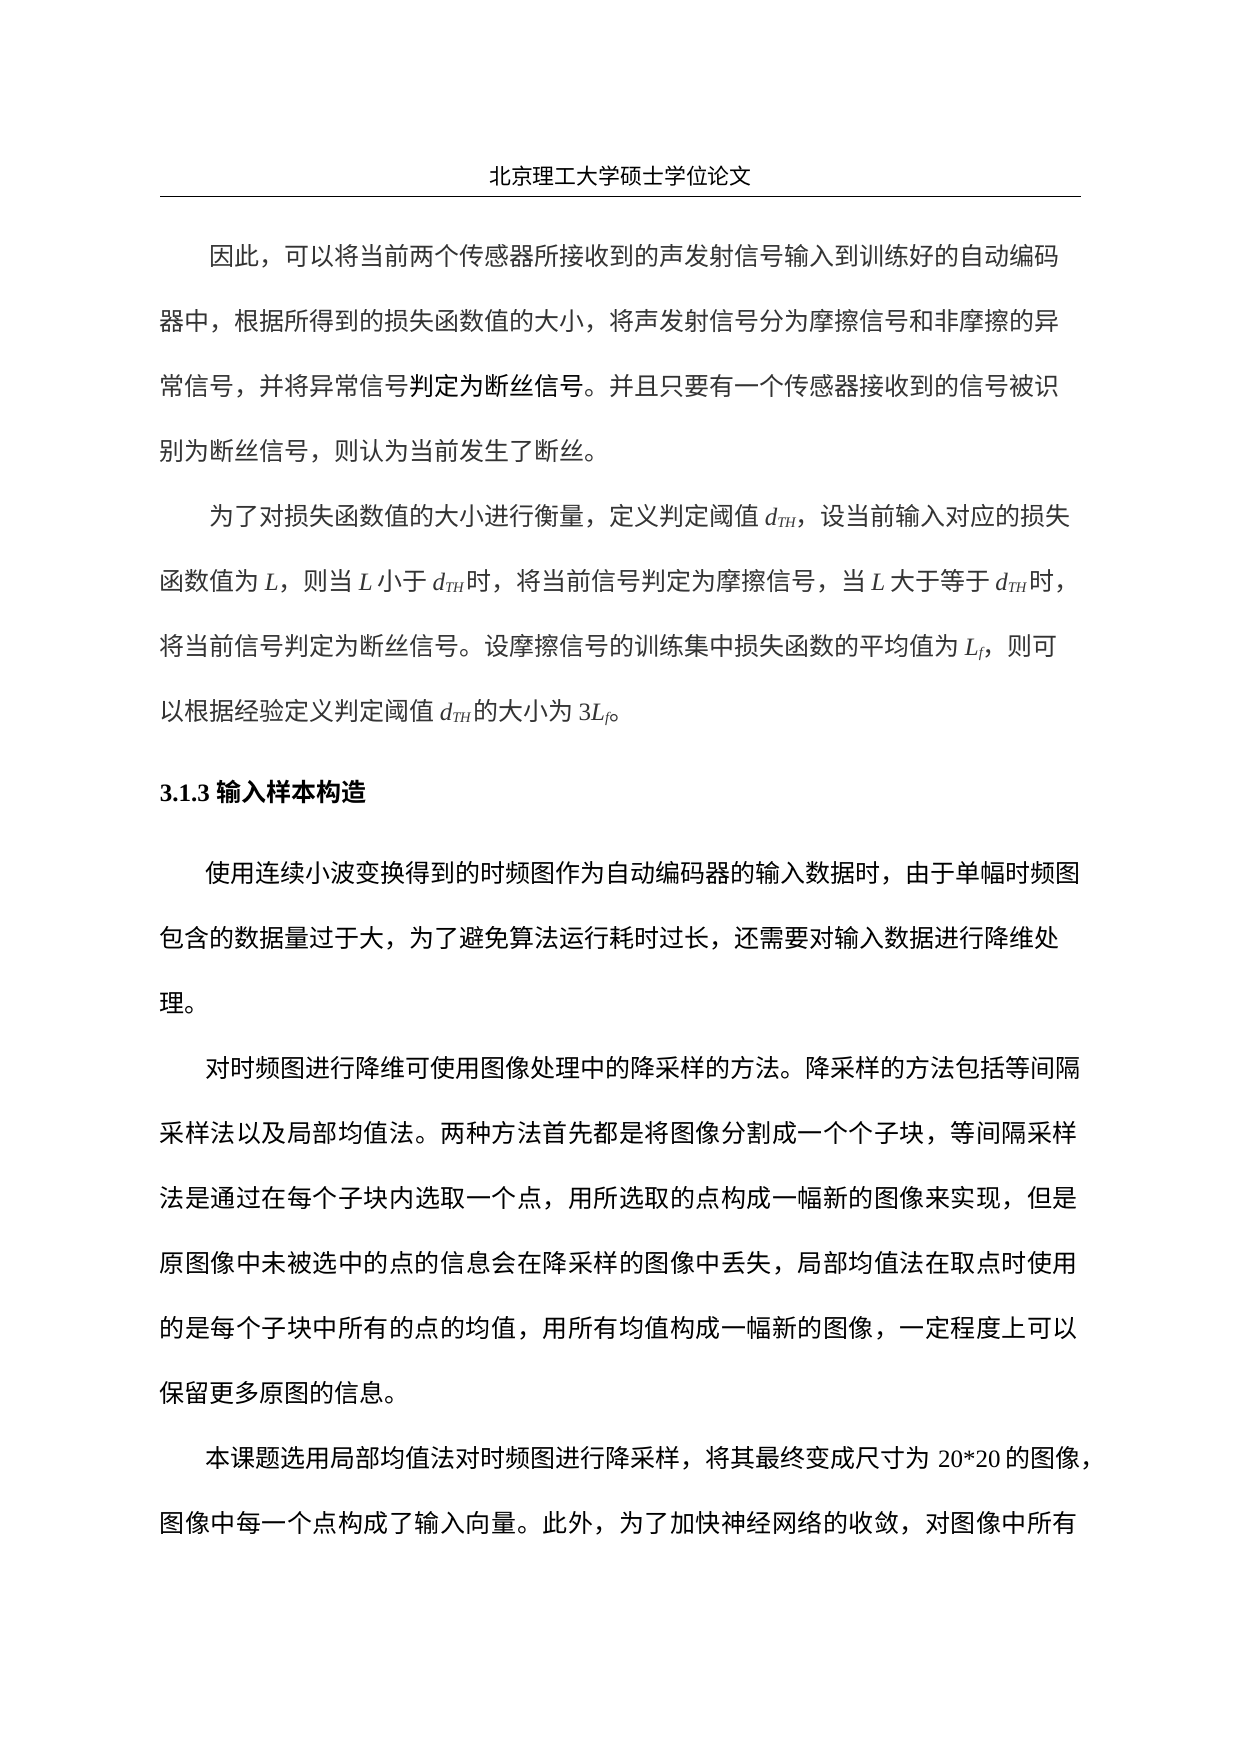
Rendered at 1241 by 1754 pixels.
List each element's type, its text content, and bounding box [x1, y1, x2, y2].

text 对时频图进行降维可使用图像处理中的降采样的方法。降采样的方法包括等间隔采样法以及局部均值法。两种方法首先都是将图像分割成一个个子块，等间隔采样法是通过在每个子块内选取一个点，用所选取的点构成一幅新的图像来实现，但是原图像中未被选中的点的信息会在降采样的图像中丢失，局部均值法在取点时使用的是每个子块中所有的点的均值，用所有均值构成一幅新的图像，一定程度上可以保留更多原图的信息。 [159, 1034, 1081, 1424]
text 3.1.3 输入样本构造 [159, 758, 1081, 823]
text 因此，可以将当前两个传感器所接收到的声发射信号输入到训练好的自动编码器中，根据所得到的损失函数值的大小，将声发射信号分为摩擦信号和非摩擦的异常信号，并将异常信号判定为断丝信号。并且只要有一个传感器接收到的信号被识别为断丝信号，则认为当前发生了断丝。 [159, 222, 1081, 482]
text 使用连续小波变换得到的时频图作为自动编码器的输入数据时，由于单幅时频图包含的数据量过于大，为了避免算法运行耗时过长，还需要对输入数据进行降维处理。 [159, 839, 1081, 1034]
text 为了对损失函数值的大小进行衡量，定义判定阈值dTH，设当前输入对应的损失函数值为L，则当L小于dTH时，将当前信号判定为摩擦信号，当L大于等于dTH时，将当前信号判定为断丝信号。设摩擦信号的训练集中损失函数的平均值为Lf，则可以根据经验定义判定阈值dTH的大小为3Lf。 [159, 482, 1081, 742]
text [159, 1424, 1081, 1554]
